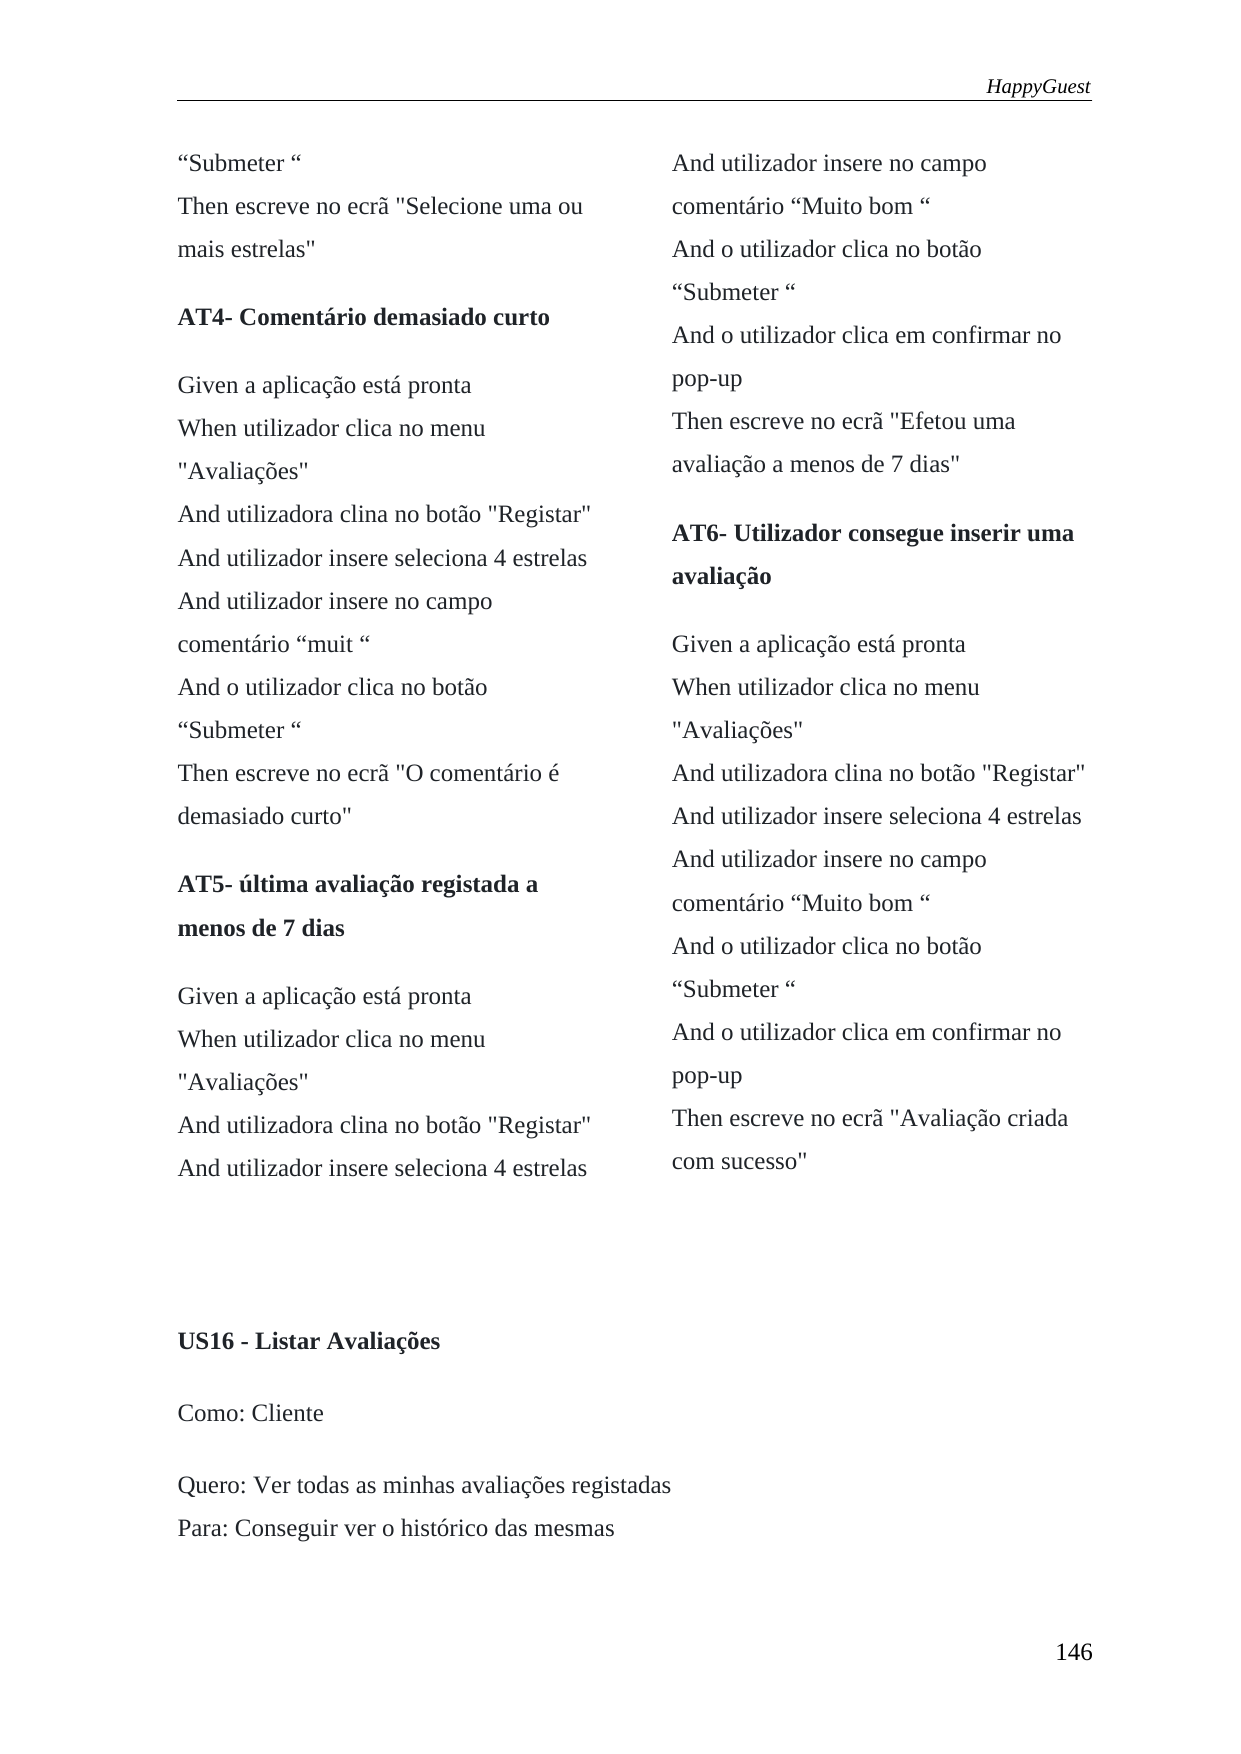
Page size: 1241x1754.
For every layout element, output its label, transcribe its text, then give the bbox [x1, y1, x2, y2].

text Given a aplicação está pronta When utilizador clica no menu "Avaliações" And utilizadora clina no botão "Registar" And utilizador insere seleciona 4 estrelas And utilizador insere no campo comentário “Muito bom “ And o utilizador clica no botão “Submeter “ And o utilizador clica em confirmar no pop-up Then escreve no ecrã "Efetou uma avaliação a menos de 7 dias" [672, 148, 1092, 478]
text AT4- Comentário demasiado curto [177, 302, 598, 331]
text Para: Conseguir ver o histórico das mesmas [177, 1513, 1092, 1542]
text Quero: Ver todas as minhas avaliações registadas [177, 1470, 1092, 1499]
text Given a aplicação está pronta When utilizador clica no menu "Avaliações" And utilizadora clina no botão "Registar" And utilizador insere seleciona 4 estrelas And utilizador insere no campo comentário “Muito bom “ And o utilizador clica no botão “Submeter “ And o utilizador clica em confirmar no pop-up Then escreve no ecrã "Efetou uma avaliação a menos de 7 dias" [177, 981, 598, 1182]
text Given a aplicação está pronta When utilizador clica no menu "Avaliações" And utilizadora clina no botão "Registar" And utilizador insere seleciona 4 estrelas And utilizador insere no campo comentário “Muito bom “ And o utilizador clica no botão “Submeter “ And o utilizador clica em confirmar no pop-up Then escreve no ecrã "Avaliação criada com sucesso" [672, 629, 1092, 1175]
text AT6- Utilizador consegue inserir uma avaliação [672, 518, 1092, 589]
text Como: Cliente [177, 1398, 1092, 1427]
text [177, 148, 598, 263]
text US16 - Listar Avaliações [177, 1326, 1092, 1354]
text AT5- última avaliação registada a menos de 7 dias [177, 869, 598, 941]
text Given a aplicação está pronta When utilizador clica no menu "Avaliações" And utilizadora clina no botão "Registar" And utilizador insere seleciona 4 estrelas And utilizador insere no campo comentário “muit “ And o utilizador clica no botão “Submeter “ Then escreve no ecrã "O comentário é demasiado curto" [177, 370, 598, 830]
